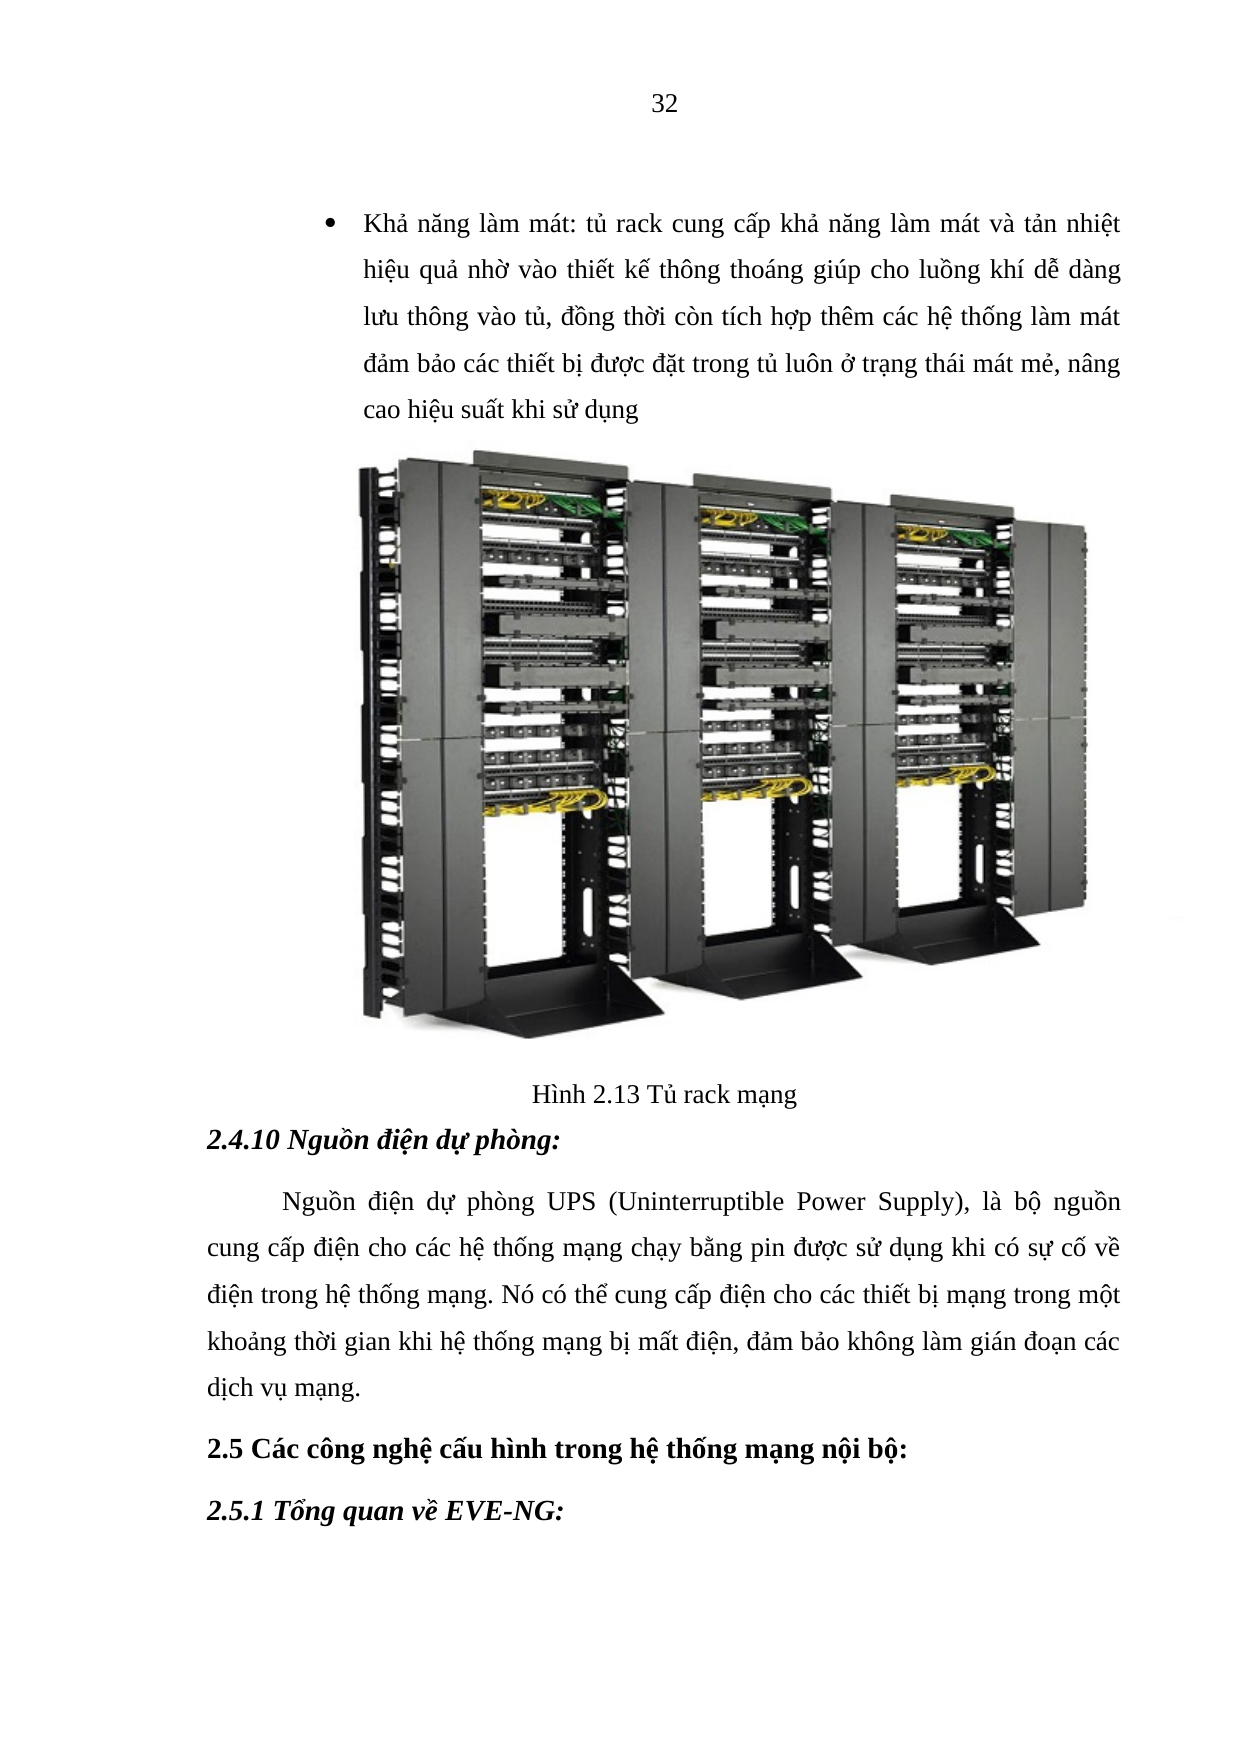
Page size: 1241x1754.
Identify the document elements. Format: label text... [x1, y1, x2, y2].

subtitle Các công nghệ cấu hình trong hệ thống mạng nội bộ: [207, 1431, 1122, 1464]
text Nguồn điện dự phòng UPS (Uninterruptible Power Supply), là bộ nguồn cung cấp điện cho các hệ thống mạng chạy bằng pin được sử dụng khi có sự cố về điện trong hệ thống mạng. Nó có thể cung cấp điện cho các thiết bị mạng trong một khoảng thời gian khi hệ thống mạng bị mất điện, đảm bảo không làm gián đoạn các dịch vụ mạng. [207, 1185, 1122, 1403]
list Khả năng làm mát: tủ rack cung cấp khả năng làm mát và tản nhiệt hiệu quả nhờ vào thiết kế thông thoáng giúp cho luồng khí dễ dàng lưu thông vào tủ, đồng thời còn tích hợp thêm các hệ thống làm mát đảm bảo các thiết bị được đặt trong tủ luôn ở trạng thái mát mẻ, nâng cao hiệu suất khi sử dụng [326, 207, 1122, 425]
text Hình 2.13 Tủ rack mạng [207, 1078, 1122, 1109]
subtitle Nguồn điện dự phòng: [207, 1122, 1122, 1156]
picture [281, 440, 1198, 1051]
subtitle Tổng quan về EVE-NG: [207, 1493, 1122, 1527]
